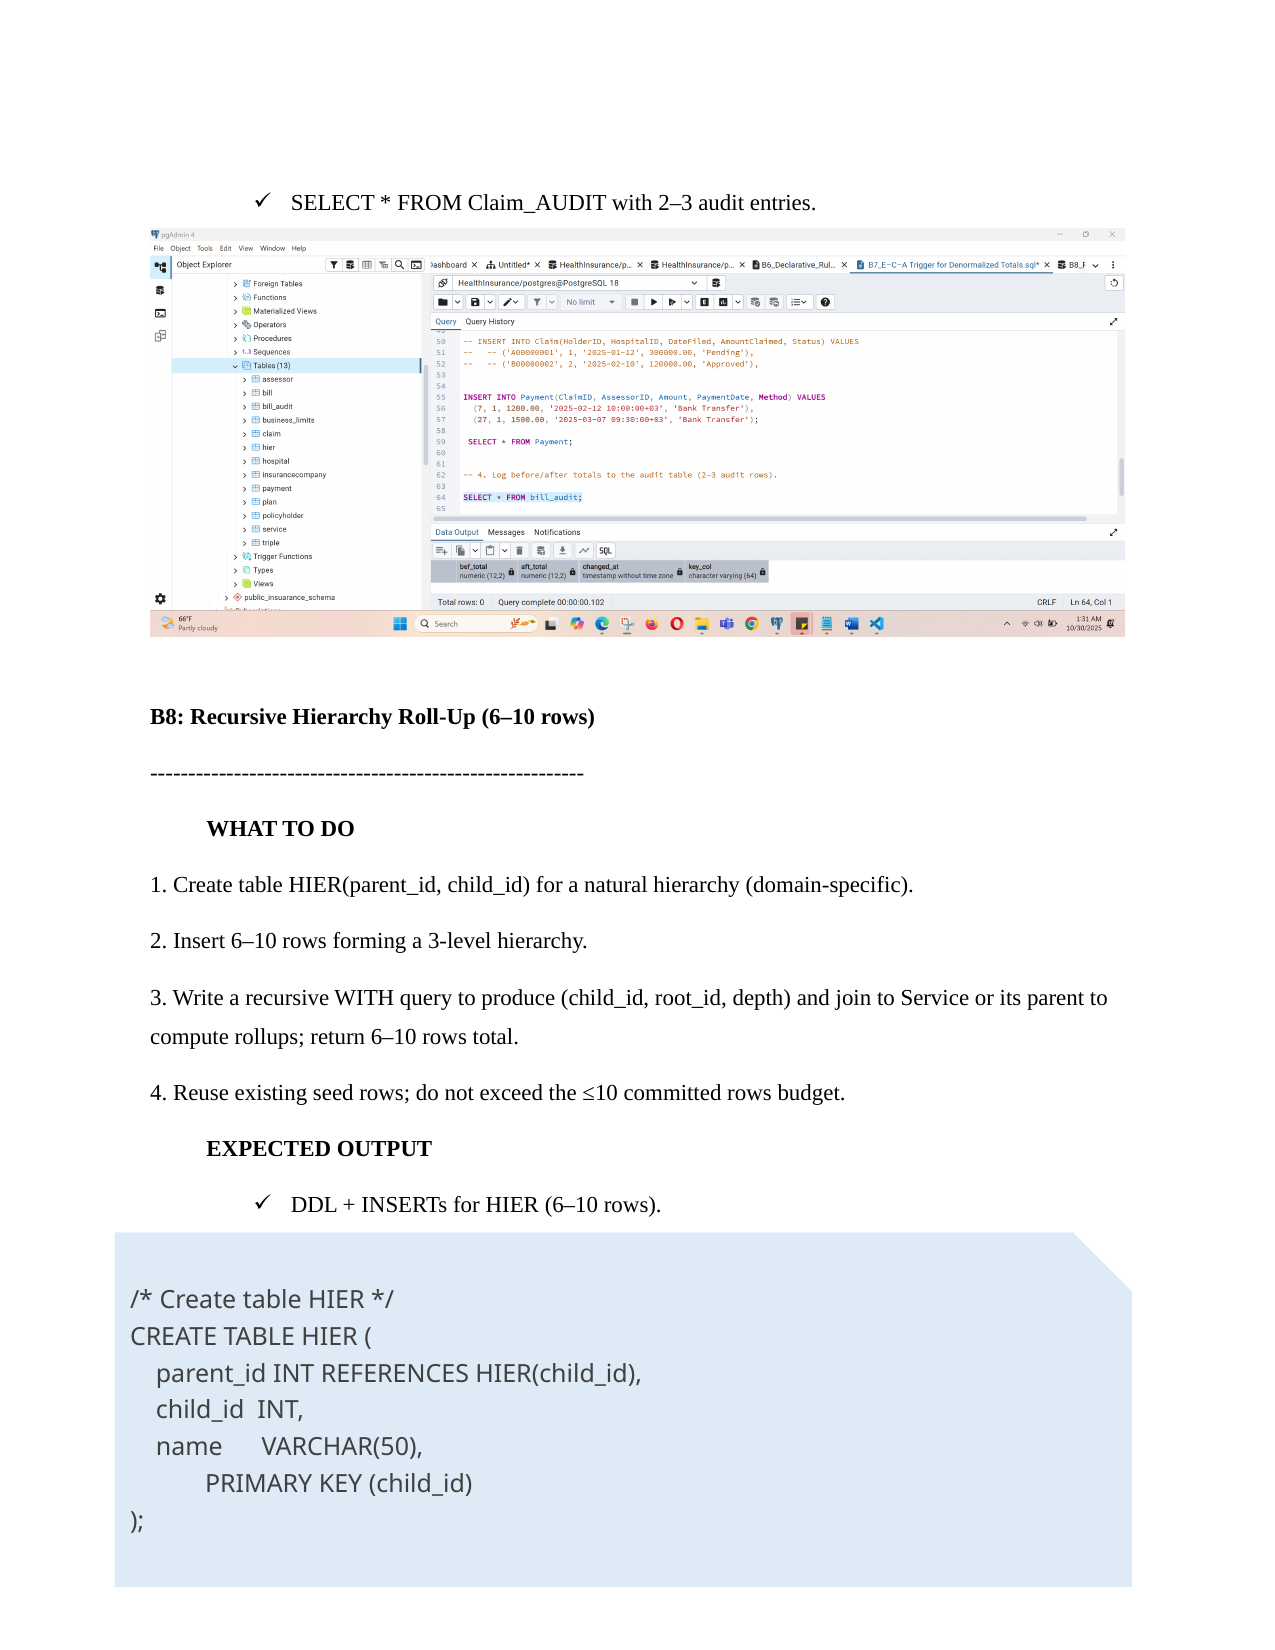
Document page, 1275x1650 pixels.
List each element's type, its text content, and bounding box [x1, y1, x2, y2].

text B8: Recursive Hierarchy Roll-Up (6–10 rows) [150, 703, 1125, 729]
text 1. Create table HIER(parent_id, child_id) for a natural hierarchy (domain-specific). [150, 871, 1125, 898]
list SELECT * FROM Claim_AUDIT with 2–3 audit entries. [253, 189, 1125, 216]
text EXPECTED OUTPUT [206, 1135, 1125, 1162]
text --------------------------------------------------------- [150, 759, 1125, 785]
text WHAT TO DO [206, 815, 1125, 841]
text 3. Write a recursive WITH query to produce (child_id, root_id, depth) and join to Service or its parent to compute rollups; return 6–10 rows total. [150, 983, 1125, 1049]
list DDL + INSERTs for HIER (6–10 rows). [253, 1191, 1125, 1218]
text 2. Insert 6–10 rows forming a 3-level hierarchy. [150, 927, 1125, 954]
picture [150, 228, 1125, 637]
text 4. Reuse existing seed rows; do not exceed the ≤10 committed rows budget. [150, 1079, 1125, 1106]
